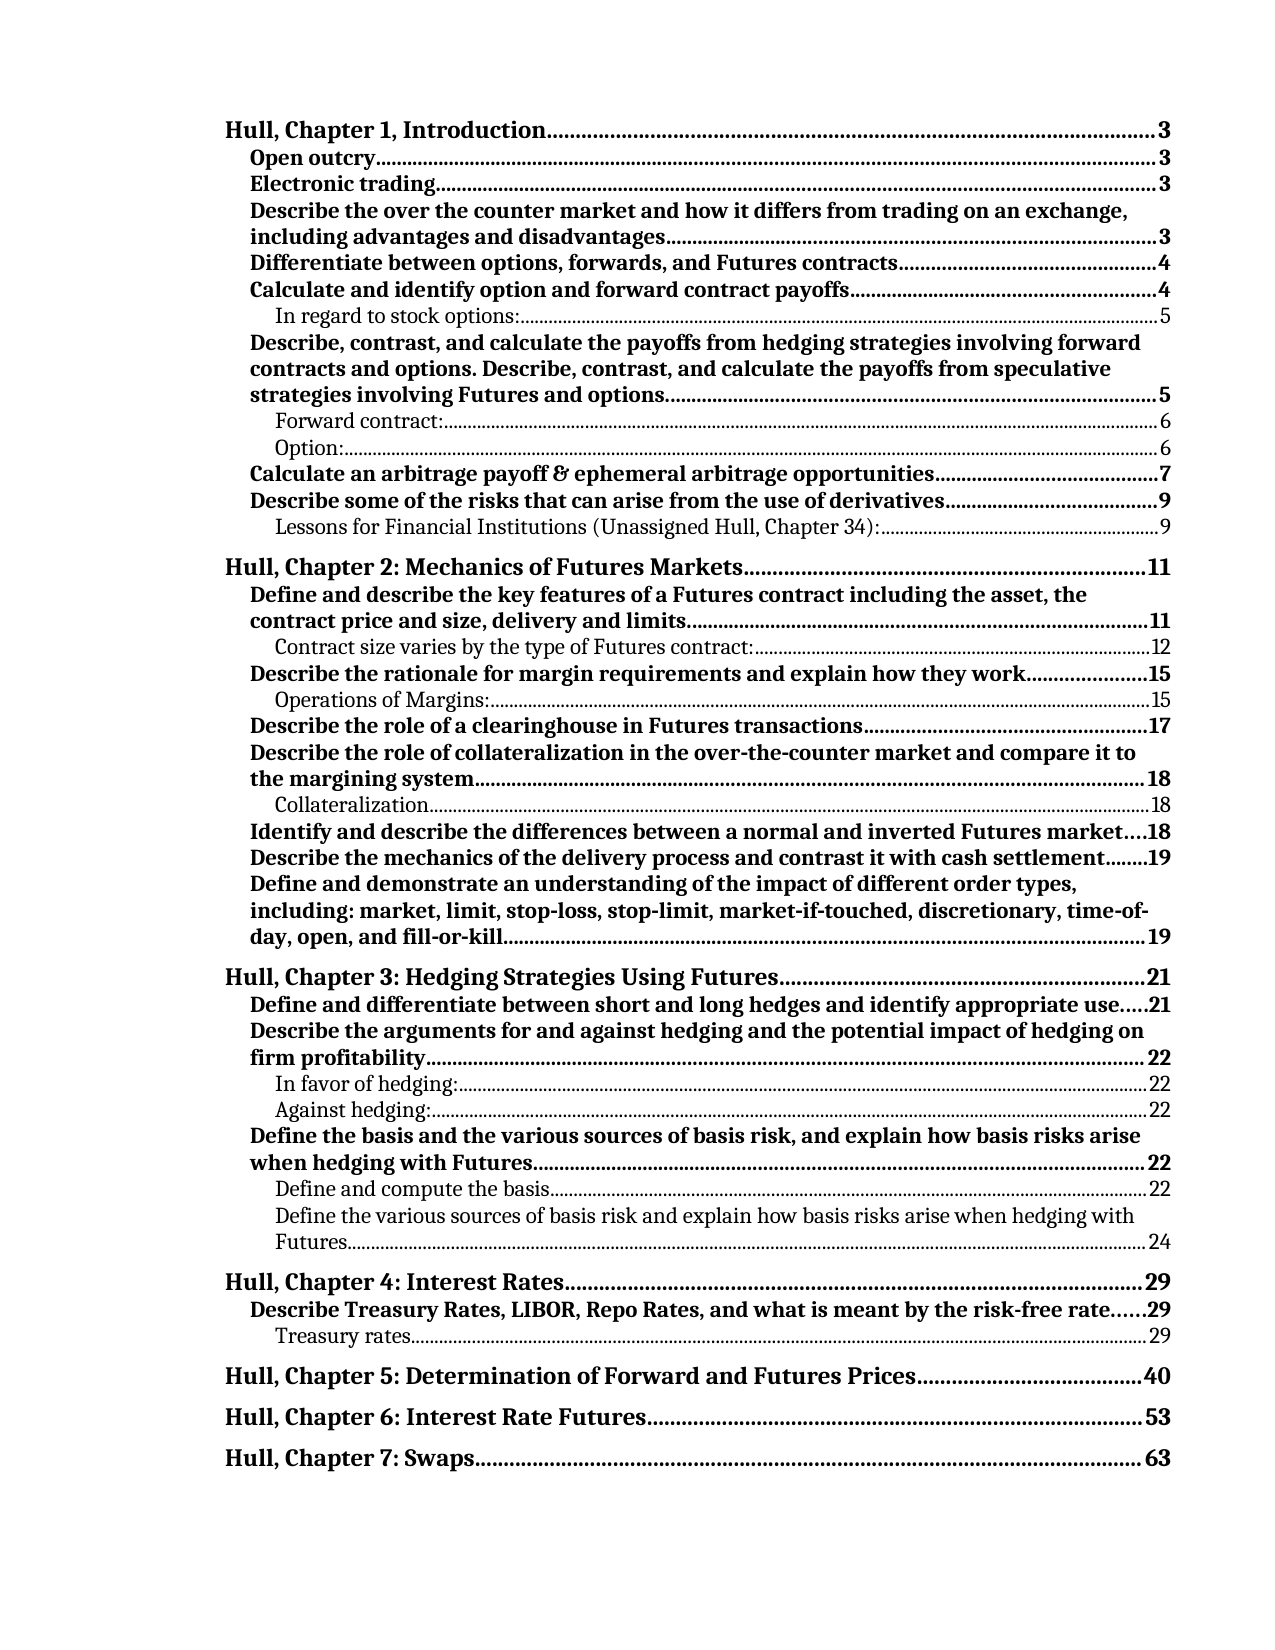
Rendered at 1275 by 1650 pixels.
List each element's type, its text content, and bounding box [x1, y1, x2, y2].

text Define and describe the key features of a Futures contract including the asset, the contract price and size, delivery and limits. 11 [250, 581, 1172, 634]
text Describe the mechanics of the delivery process and contrast it with cash settlement 19 [250, 845, 1172, 871]
text Describe the arguments for and against hedging and the potential impact of hedging on firm profitability 22 [250, 1018, 1172, 1071]
text In favor of hedging: 22 [275, 1071, 1172, 1097]
text Define the various sources of basis risk and explain how basis risks arise when hedging with Futures 24 [275, 1202, 1172, 1255]
text Hull, Chapter 1, Introduction 3 [225, 116, 1172, 145]
text Contract size varies by the type of Futures contract: 12 [275, 634, 1172, 660]
text Open outcry 3 [250, 145, 1172, 171]
text Hull, Chapter 3: Hedging Strategies Using Futures 21 [225, 963, 1172, 992]
text Lessons for Financial Institutions (Unassigned Hull, Chapter 34): 9 [275, 514, 1172, 540]
text Against hedging: 22 [275, 1097, 1172, 1123]
text In regard to stock options: 5 [275, 303, 1172, 329]
text Describe the rationale for margin requirements and explain how they work 15 [250, 660, 1172, 687]
text Describe the over the counter market and how it differs from trading on an exchange, including advantages and disadvantages 3 [250, 197, 1172, 250]
text Differentiate between options, forwards, and Futures contracts 4 [250, 250, 1172, 277]
text Hull, Chapter 2: Mechanics of Futures Markets 11 [225, 553, 1172, 581]
text Forward contract: 6 [275, 408, 1172, 435]
text Treasury rates 29 [275, 1323, 1172, 1349]
text Define and demonstrate an understanding of the impact of different order types, including: market, limit, stop‐loss, stop‐limit, market‐if‐touched, discretionary, time‐of‐day, open, and fill‐or‐kill 19 [250, 871, 1172, 950]
text Describe the role of collateralization in the over‐the‐counter market and compare it to the margining system 18 [250, 739, 1172, 792]
text Describe some of the risks that can arise from the use of derivatives 9 [250, 487, 1172, 514]
text Electronic trading 3 [250, 171, 1172, 197]
text Calculate and identify option and forward contract payoffs 4 [250, 277, 1172, 303]
text Identify and describe the differences between a normal and inverted Futures market 18 [250, 818, 1172, 845]
text Describe, contrast, and calculate the payoffs from hedging strategies involving forward contracts and options. Describe, contrast, and calculate the payoffs from speculative strategies involving Futures and options. 5 [250, 329, 1172, 408]
text Describe the role of a clearinghouse in Futures transactions 17 [250, 713, 1172, 739]
text Define and differentiate between short and long hedges and identify appropriate use. 21 [250, 992, 1172, 1018]
text Option: 6 [275, 435, 1172, 461]
text Define and compute the basis 22 [275, 1176, 1172, 1202]
text Operations of Margins: 15 [275, 687, 1172, 713]
text Hull, Chapter 6: Interest Rate Futures 53 [225, 1403, 1172, 1432]
text Calculate an arbitrage payoff & ephemeral arbitrage opportunities 7 [250, 461, 1172, 487]
text Collateralization 18 [275, 792, 1172, 818]
text Hull, Chapter 4: Interest Rates 29 [225, 1268, 1172, 1296]
text Describe Treasury Rates, LIBOR, Repo Rates, and what is meant by the risk-free rate. 29 [250, 1296, 1172, 1323]
text Hull, Chapter 5: Determination of Forward and Futures Prices 40 [225, 1362, 1172, 1390]
text Hull, Chapter 7: Swaps 63 [225, 1444, 1172, 1473]
text Define the basis and the various sources of basis risk, and explain how basis risks arise when hedging with Futures. 22 [250, 1123, 1172, 1176]
